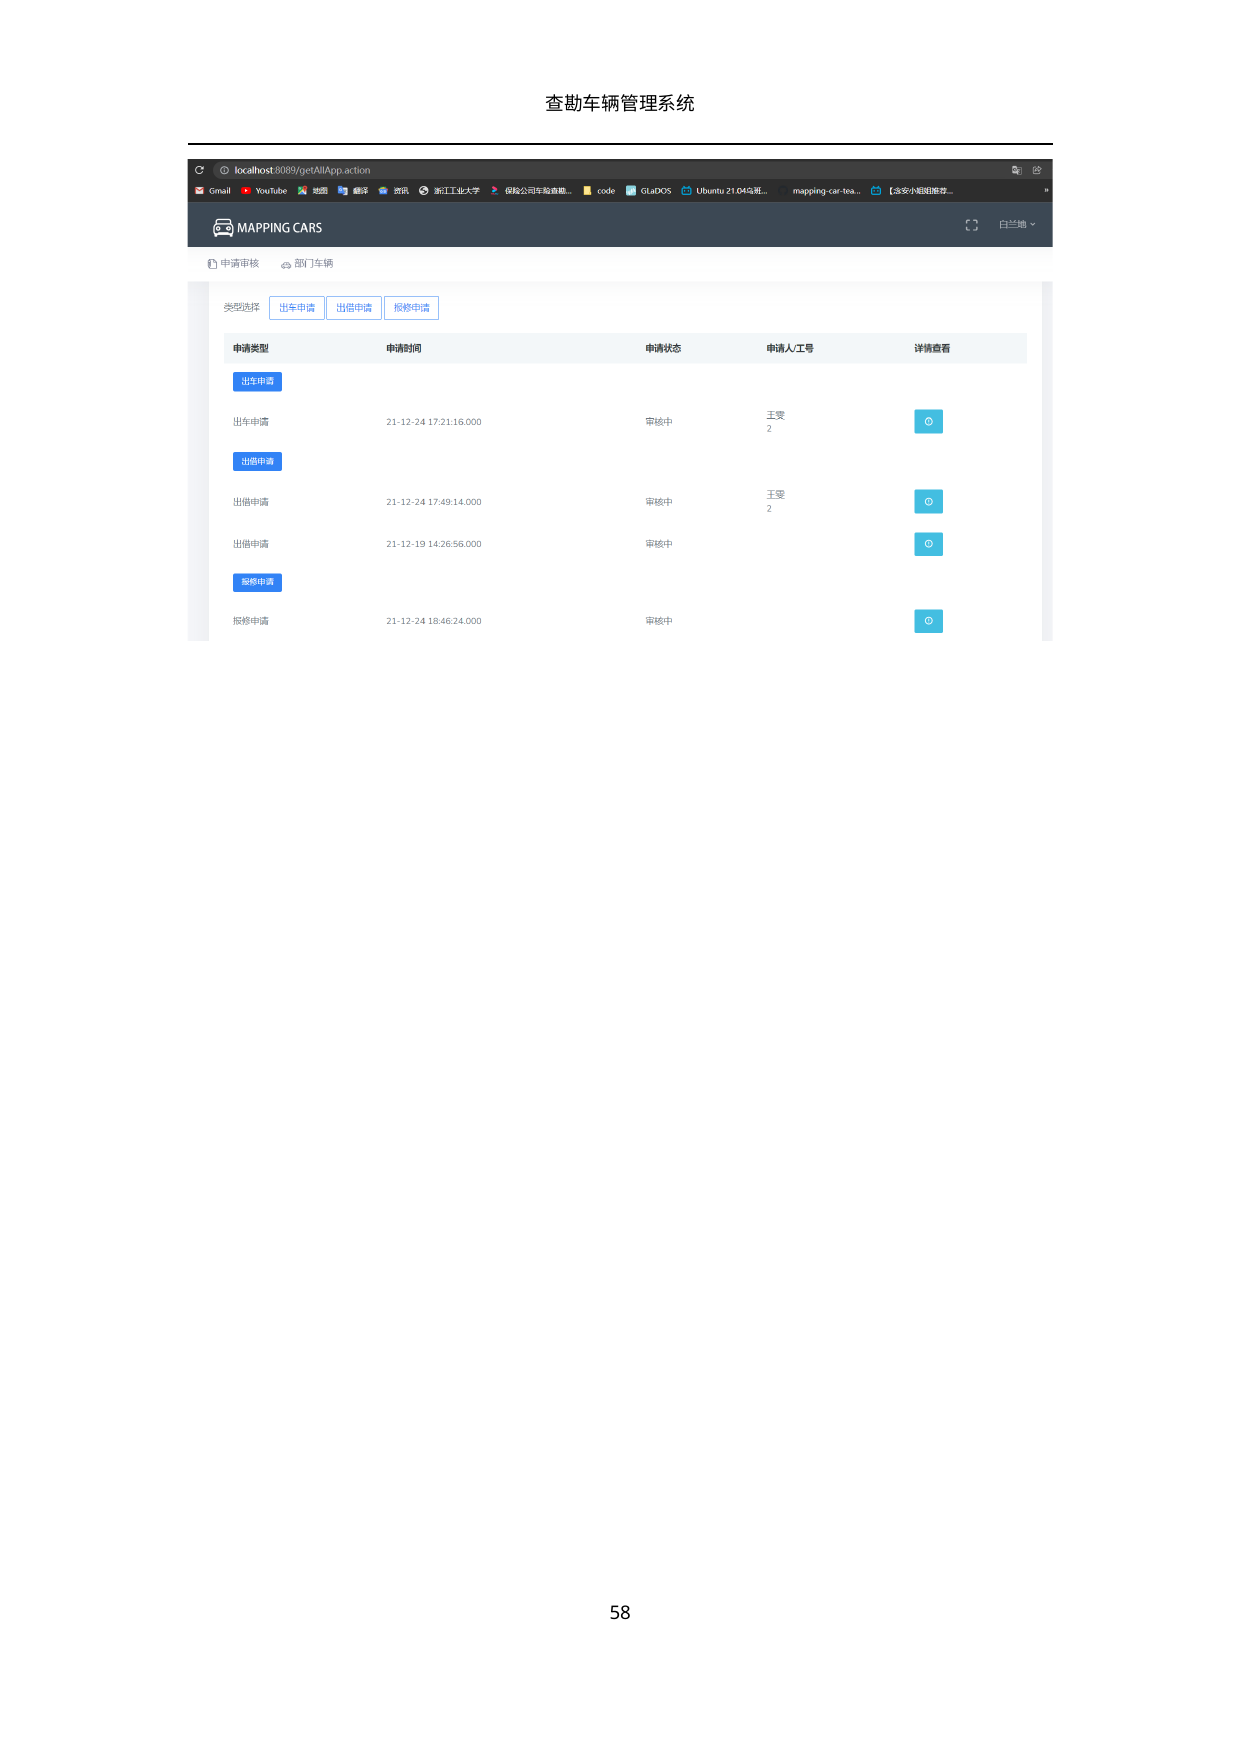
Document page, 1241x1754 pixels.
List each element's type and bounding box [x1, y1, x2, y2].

picture [187, 159, 1053, 641]
